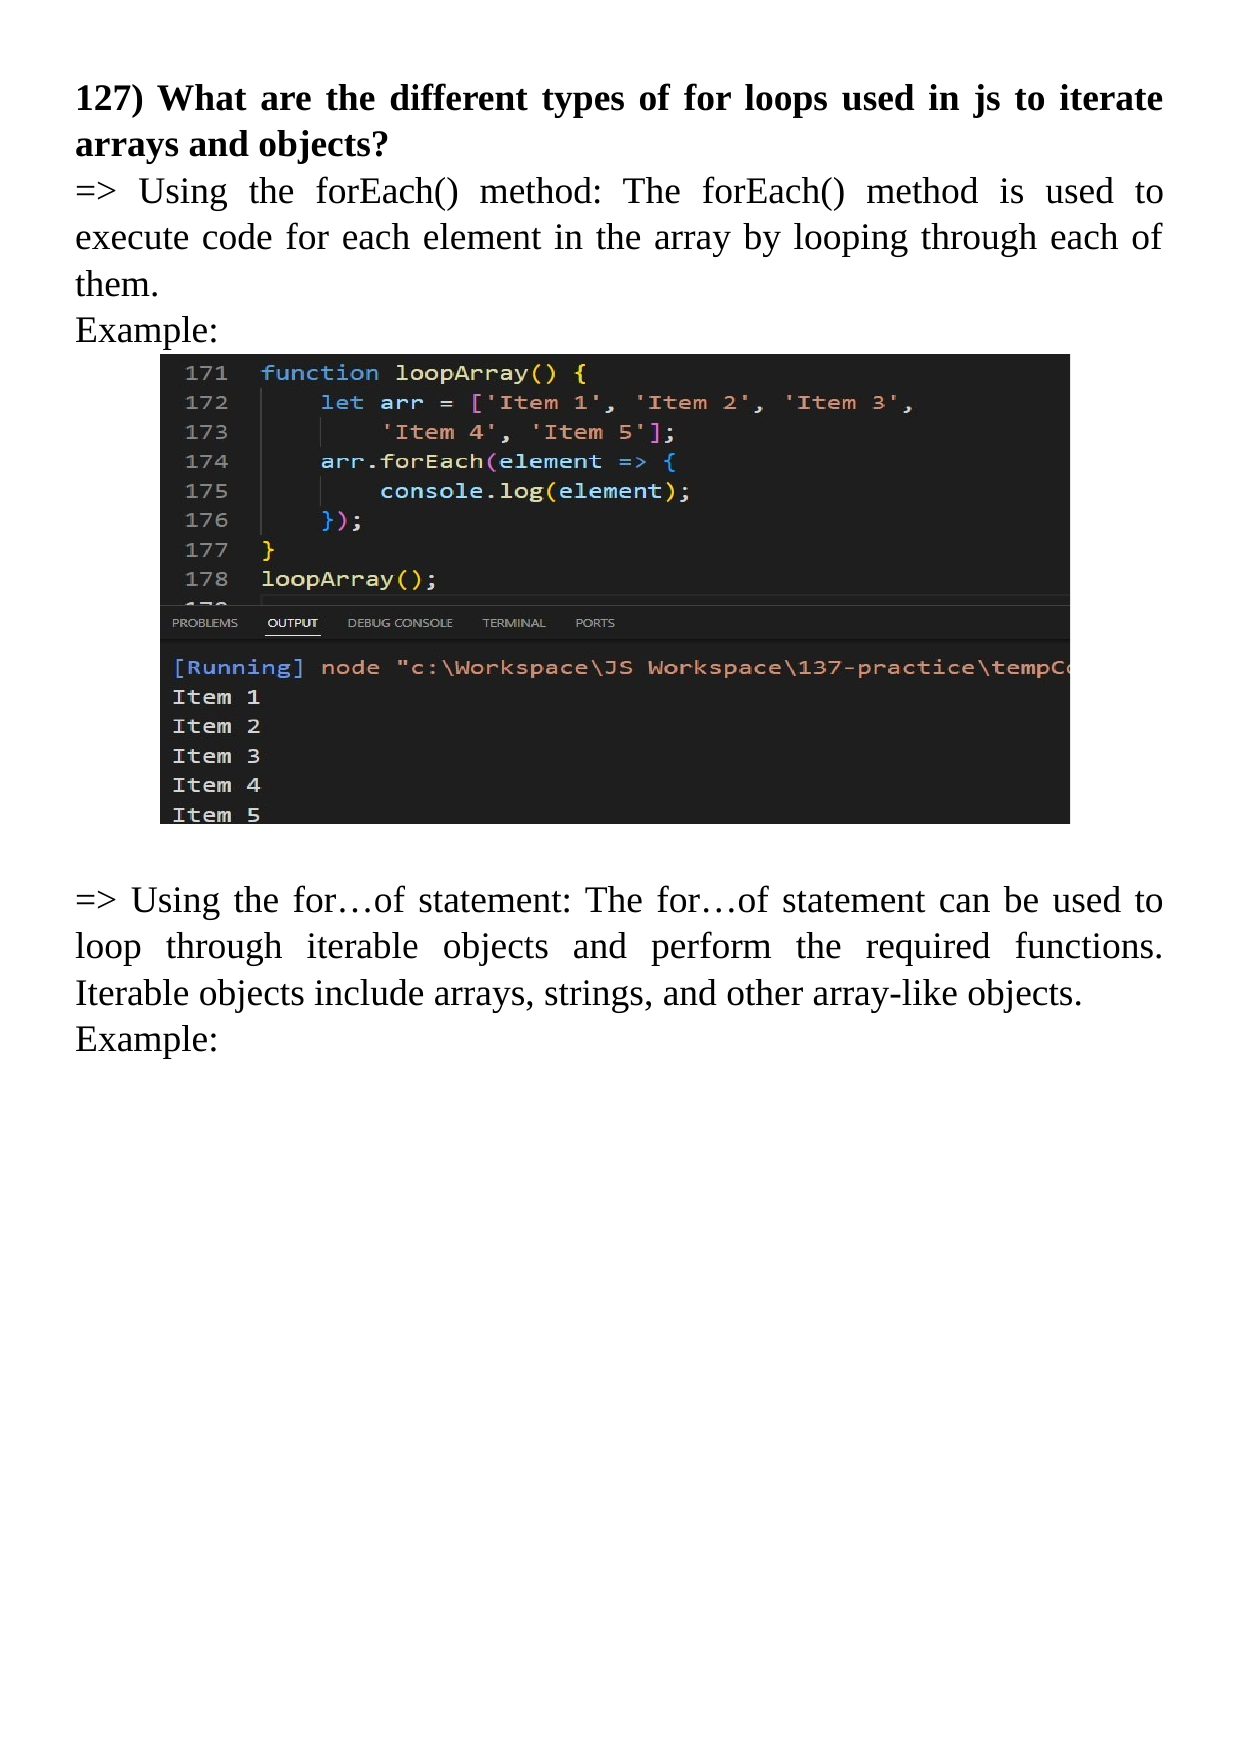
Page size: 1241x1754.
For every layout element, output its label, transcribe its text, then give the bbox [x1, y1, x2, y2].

picture [160, 354, 1071, 824]
text Example: [75, 308, 1165, 351]
text Example: [75, 1017, 1165, 1060]
text => Using the forEach() method: The forEach() method is used to execute code for each element in the array by looping through each of them. [75, 168, 1165, 304]
text => Using the for…of statement: The for…of statement can be used to loop through iterable objects and perform the required functions. Iterable objects include arrays, strings, and other array-like objects. [75, 877, 1165, 1013]
text 127) What are the different types of for loops used in js to iterate arrays and objects? [75, 75, 1165, 165]
